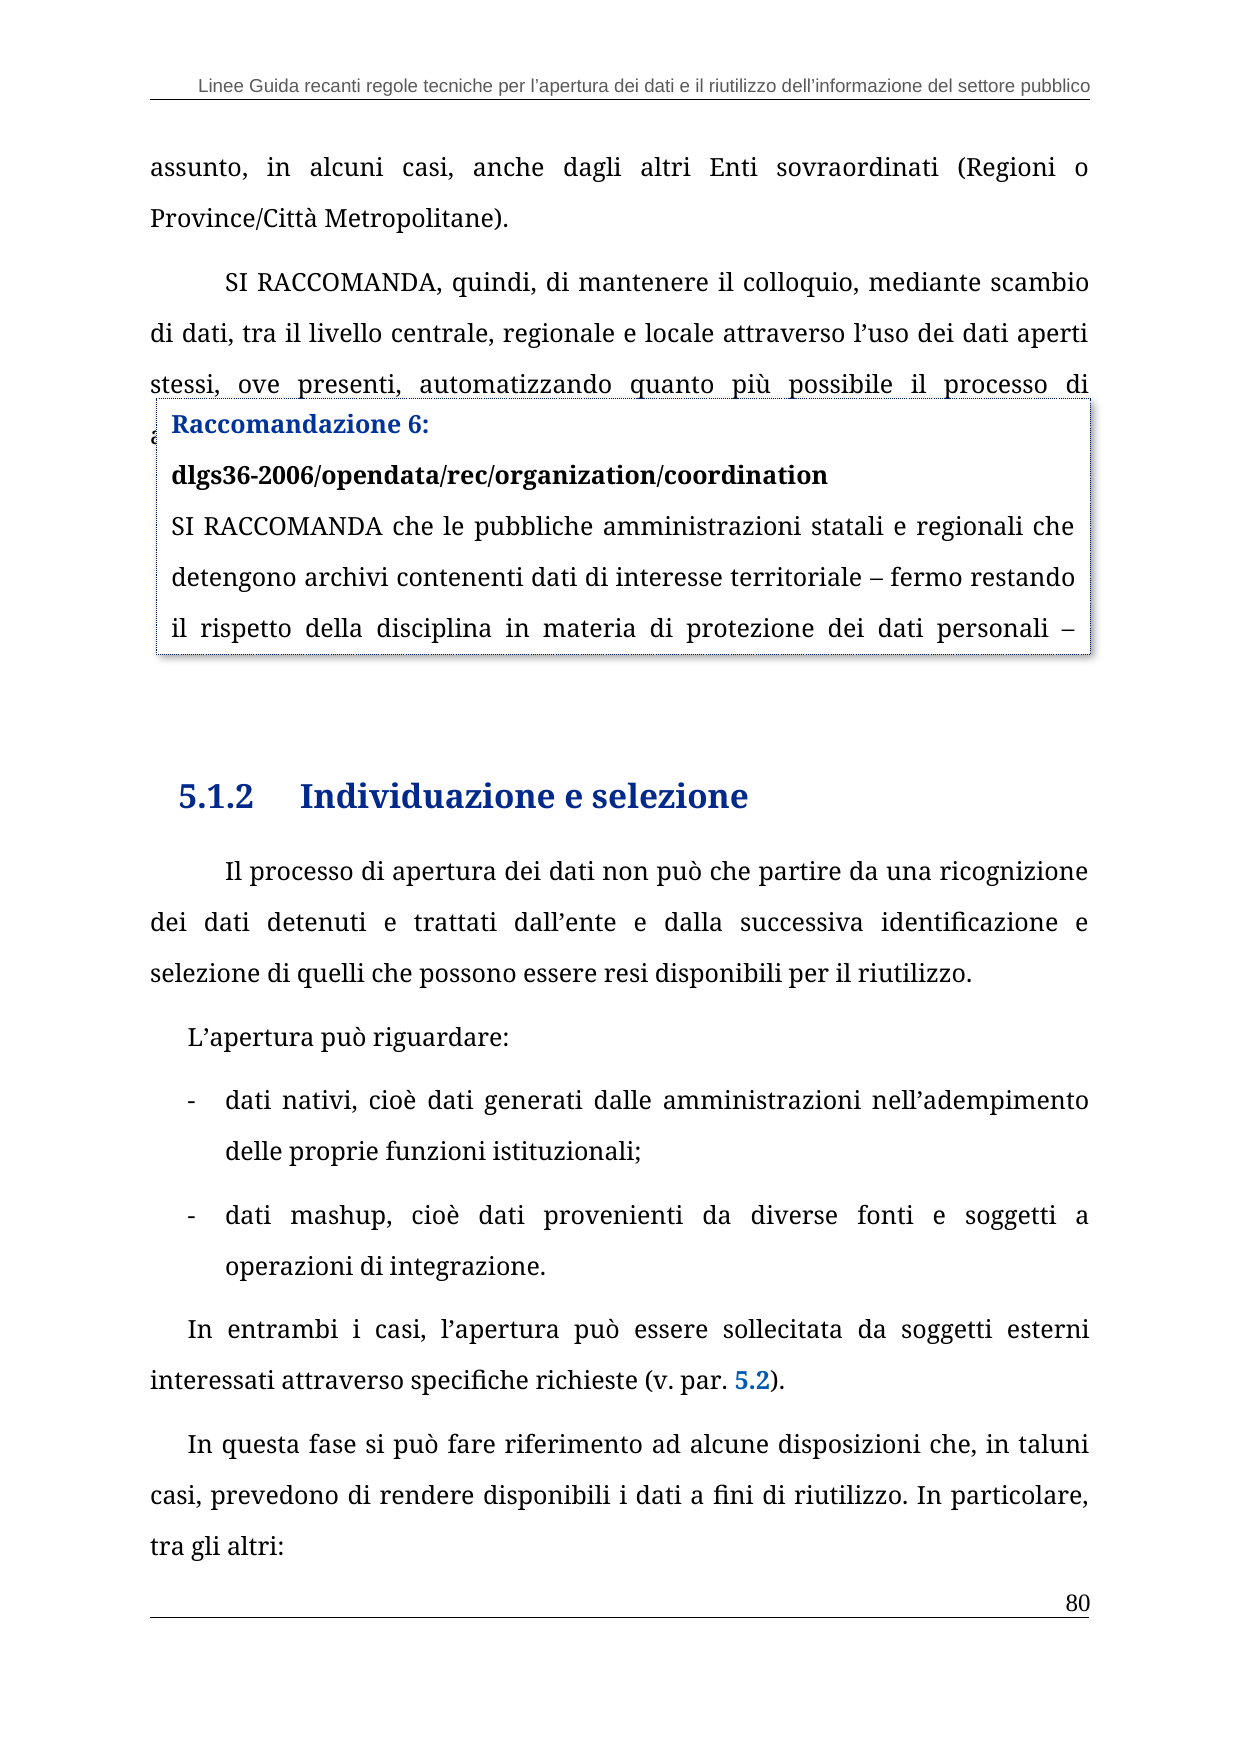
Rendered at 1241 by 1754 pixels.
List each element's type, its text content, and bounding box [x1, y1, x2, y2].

text In questa fase si può fare riferimento ad alcune disposizioni che, in taluni casi, prevedono di rendere disponibili i dati a fini di riutilizzo. In particolare, tra gli altri: [150, 1426, 1090, 1563]
text In entrambi i casi, l’apertura può essere sollecitata da soggetti esterni interessati attraverso specifiche richieste (v. par. 5.2). [150, 1312, 1090, 1397]
text Il processo di apertura dei dati non può che partire da una ricognizione dei dati detenuti e trattati dall’ente e dalla successiva identificazione e selezione di quelli che possono essere resi disponibili per il riutilizzo. [150, 853, 1090, 990]
text Si raccomanda, quindi, di mantenere il colloquio, mediante scambio di dati, tra il livello centrale, regionale e locale attraverso l’uso dei dati aperti stessi, ove presenti, automatizzando quanto più possibile il processo di acquisizione. [150, 264, 1090, 452]
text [150, 150, 1090, 235]
list dati nativi, cioè dati generati dalle amministrazioni nell’adempimento delle proprie funzioni istituzionali; [187, 1083, 1090, 1168]
subtitle Individuazione e selezione [178, 773, 1090, 818]
text L’apertura può riguardare: [150, 1019, 1090, 1053]
list dati mashup, cioè dati provenienti da diverse fonti e soggetti a operazioni di integrazione. [187, 1197, 1090, 1282]
